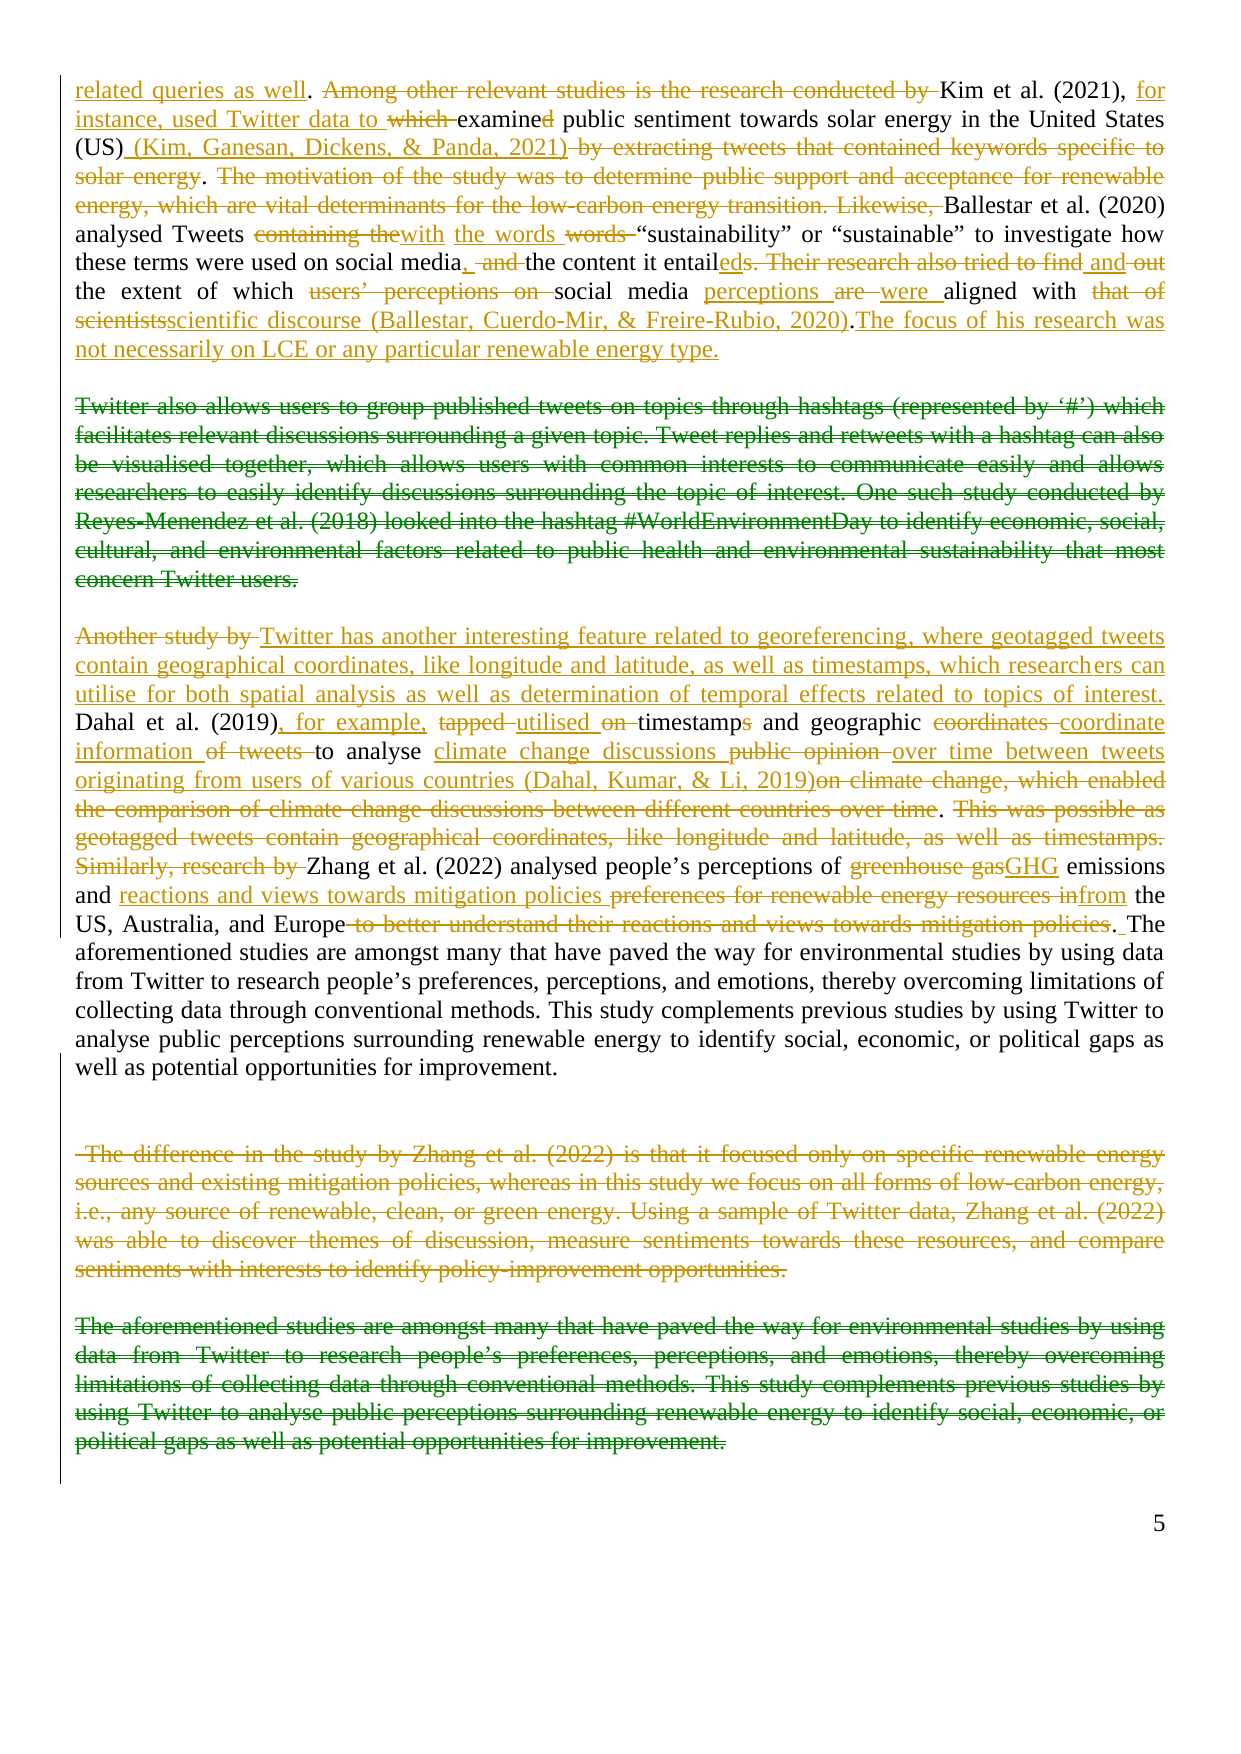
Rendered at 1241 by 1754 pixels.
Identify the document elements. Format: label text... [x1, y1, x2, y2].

text Dahal et al. (2019) timestamp and geographic to analyse . Zhang et al. (2022) analysed people’s perceptions of emissions and the US, Australia, and Europe. [75, 705, 1165, 838]
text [75, 75, 1165, 362]
text Dahal et al. (2019) timestamp and geographic to analyse . Zhang et al. (2022) analysed people’s perceptions of emissions and the US, Australia, and Europe. [75, 676, 1165, 704]
text Dahal et al. (2019) timestamp and geographic to analyse . Zhang et al. (2022) analysed people’s perceptions of emissions and the US, Australia, and Europe. [75, 621, 1165, 675]
text Dahal et al. (2019) timestamp and geographic to analyse . Zhang et al. (2022) analysed people’s perceptions of emissions and the US, Australia, and Europe. [75, 839, 1165, 1081]
